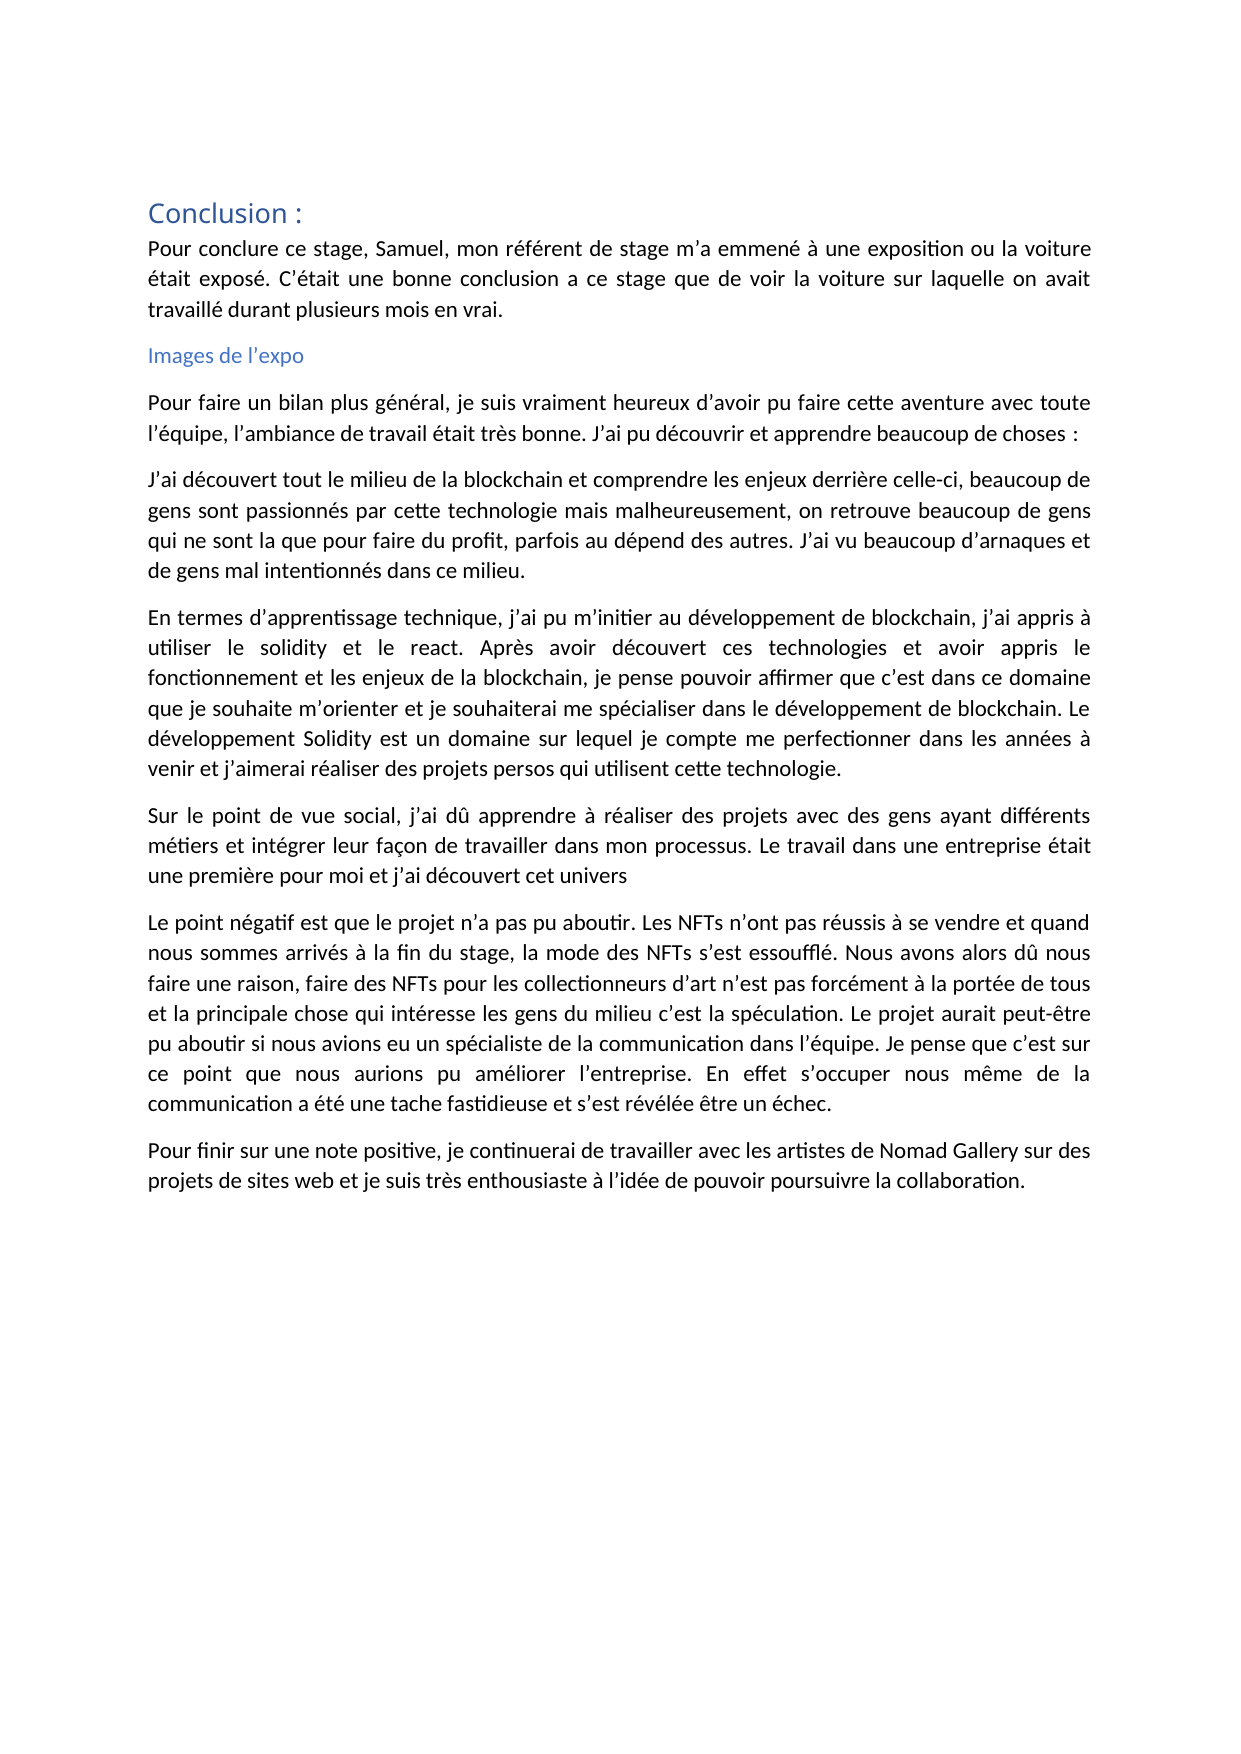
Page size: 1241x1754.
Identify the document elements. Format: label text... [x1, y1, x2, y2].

text Sur le point de vue social, j’ai dû apprendre à réaliser des projets avec des gens ayant différents métiers et intégrer leur façon de travailler dans mon processus. Le travail dans une entreprise était une première pour moi et j’ai découvert cet univers [148, 801, 1093, 889]
text Pour faire un bilan plus général, je suis vraiment heureux d’avoir pu faire cette aventure avec toute l’équipe, l’ambiance de travail était très bonne. J’ai pu découvrir et apprendre beaucoup de choses : [148, 388, 1093, 447]
subtitle Conclusion : [148, 194, 1093, 231]
text Pour conclure ce stage, Samuel, mon référent de stage m’a emmené à une exposition ou la voiture était exposé. C’était une bonne conclusion a ce stage que de voir la voiture sur laquelle on avait travaillé durant plusieurs mois en vrai. [148, 234, 1093, 323]
text Images de l’expo [148, 342, 1093, 369]
text En termes d’apprentissage technique, j’ai pu m’initier au développement de blockchain, j’ai appris à utiliser le solidity et le react. Après avoir découvert ces technologies et avoir appris le fonctionnement et les enjeux de la blockchain, je pense pouvoir affirmer que c’est dans ce domaine que je souhaite m’orienter et je souhaiterai me spécialiser dans le développement de blockchain. Le développement Solidity est un domaine sur lequel je compte me perfectionner dans les années à venir et j’aimerai réaliser des projets persos qui utilisent cette technologie. [148, 603, 1093, 782]
text J’ai découvert tout le milieu de la blockchain et comprendre les enjeux derrière celle-ci, beaucoup de gens sont passionnés par cette technologie mais malheureusement, on retrouve beaucoup de gens qui ne sont la que pour faire du profit, parfois au dépend des autres. J’ai vu beaucoup d’arnaques et de gens mal intentionnés dans ce milieu. [148, 466, 1093, 584]
text Le point négatif est que le projet n’a pas pu aboutir. Les NFTs n’ont pas réussis à se vendre et quand nous sommes arrivés à la fin du stage, la mode des NFTs s’est essoufflé. Nous avons alors dû nous faire une raison, faire des NFTs pour les collectionneurs d’art n’est pas forcément à la portée de tous et la principale chose qui intéresse les gens du milieu c’est la spéculation. Le projet aurait peut-être pu aboutir si nous avions eu un spécialiste de la communication dans l’équipe. Je pense que c’est sur ce point que nous aurions pu améliorer l’entreprise. En effet s’occuper nous même de la communication a été une tache fastidieuse et s’est révélée être un échec. [148, 908, 1093, 1117]
text Pour finir sur une note positive, je continuerai de travailler avec les artistes de Nomad Gallery sur des projets de sites web et je suis très enthousiaste à l’idée de pouvoir poursuivre la collaboration. [148, 1136, 1093, 1194]
